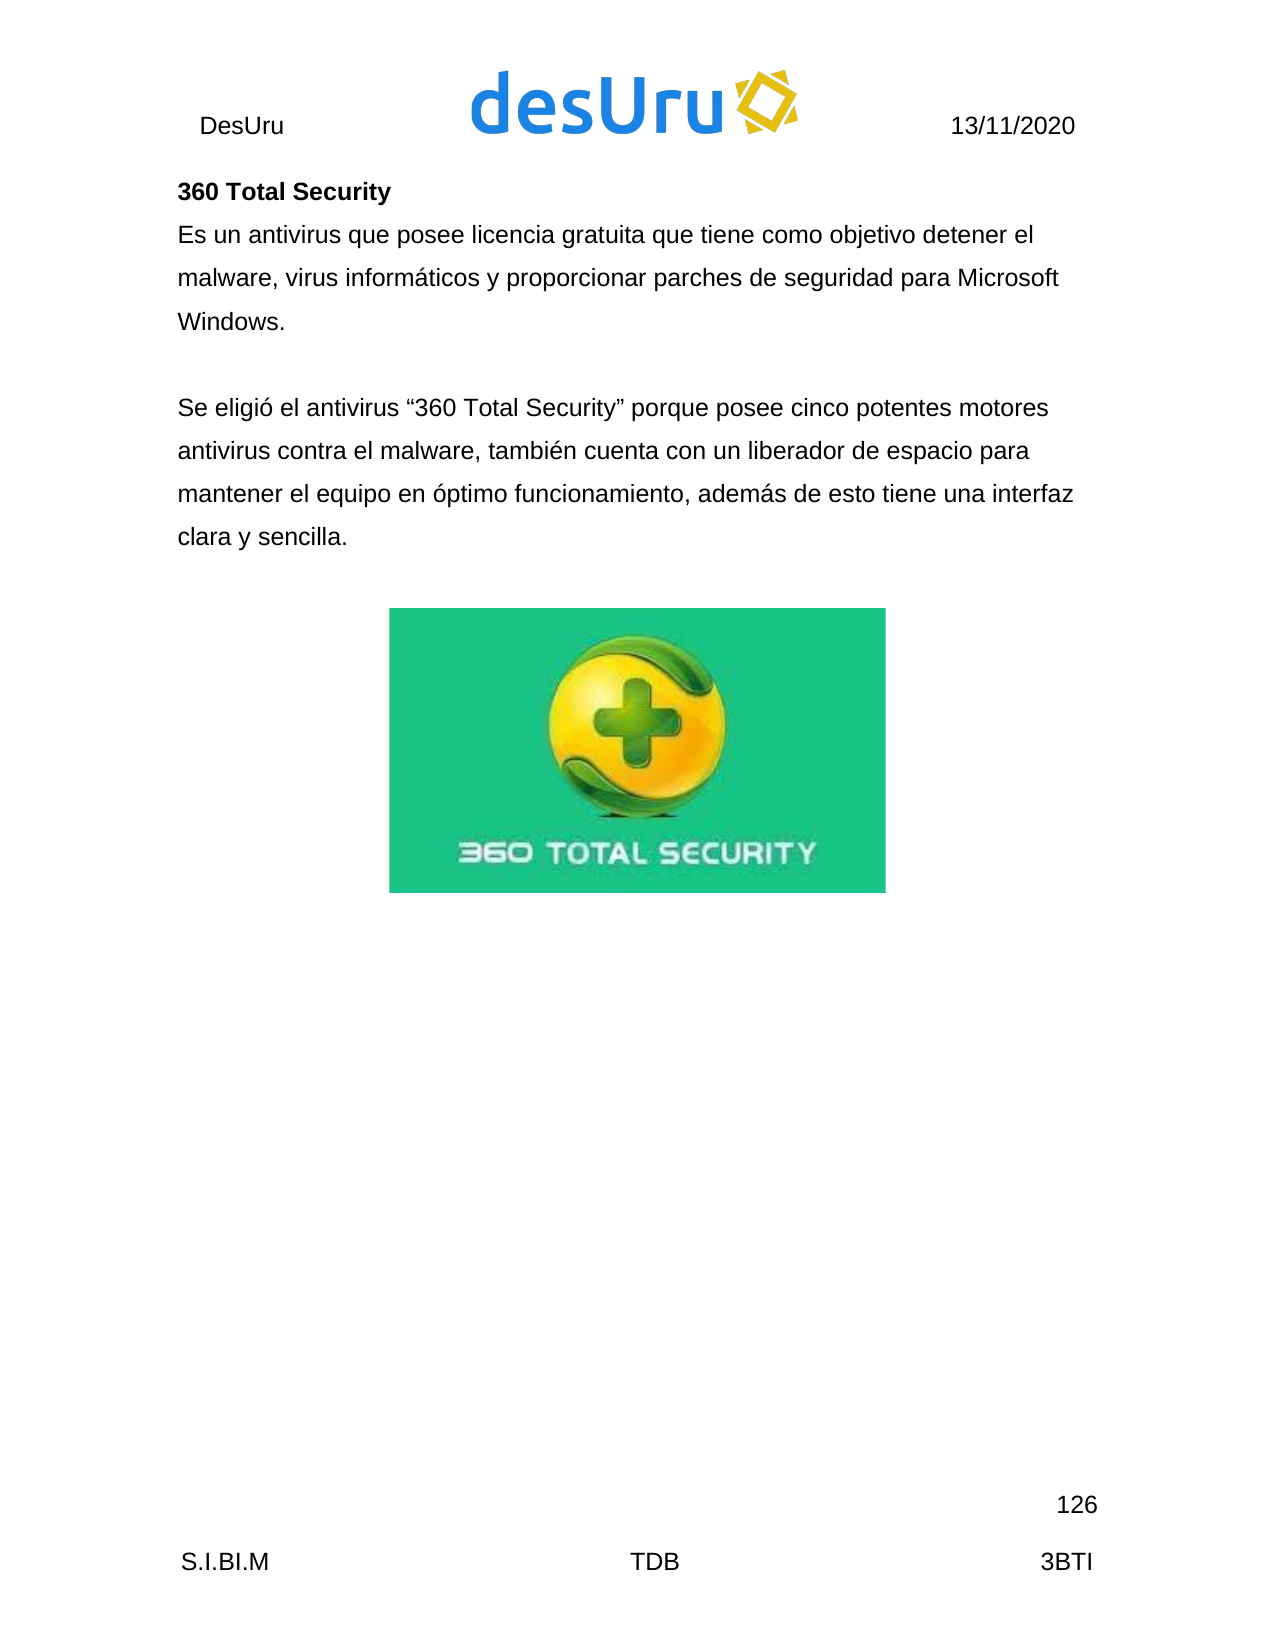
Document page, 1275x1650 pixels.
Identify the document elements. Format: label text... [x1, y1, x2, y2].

text 360 Total Security [177, 177, 1098, 206]
text Es un antivirus que posee licencia gratuita que tiene como objetivo detener el malware, virus informáticos y proporcionar parches de seguridad para Microsoft Windows. [177, 220, 1098, 335]
picture [389, 608, 886, 893]
text Se eligió el antivirus “360 Total Security” porque posee cinco potentes motores antivirus contra el malware, también cuenta con un liberador de espacio para mantener el equipo en óptimo funcionamiento, además de esto tiene una interfaz clara y sencilla. [177, 393, 1098, 551]
picture [471, 70, 798, 134]
